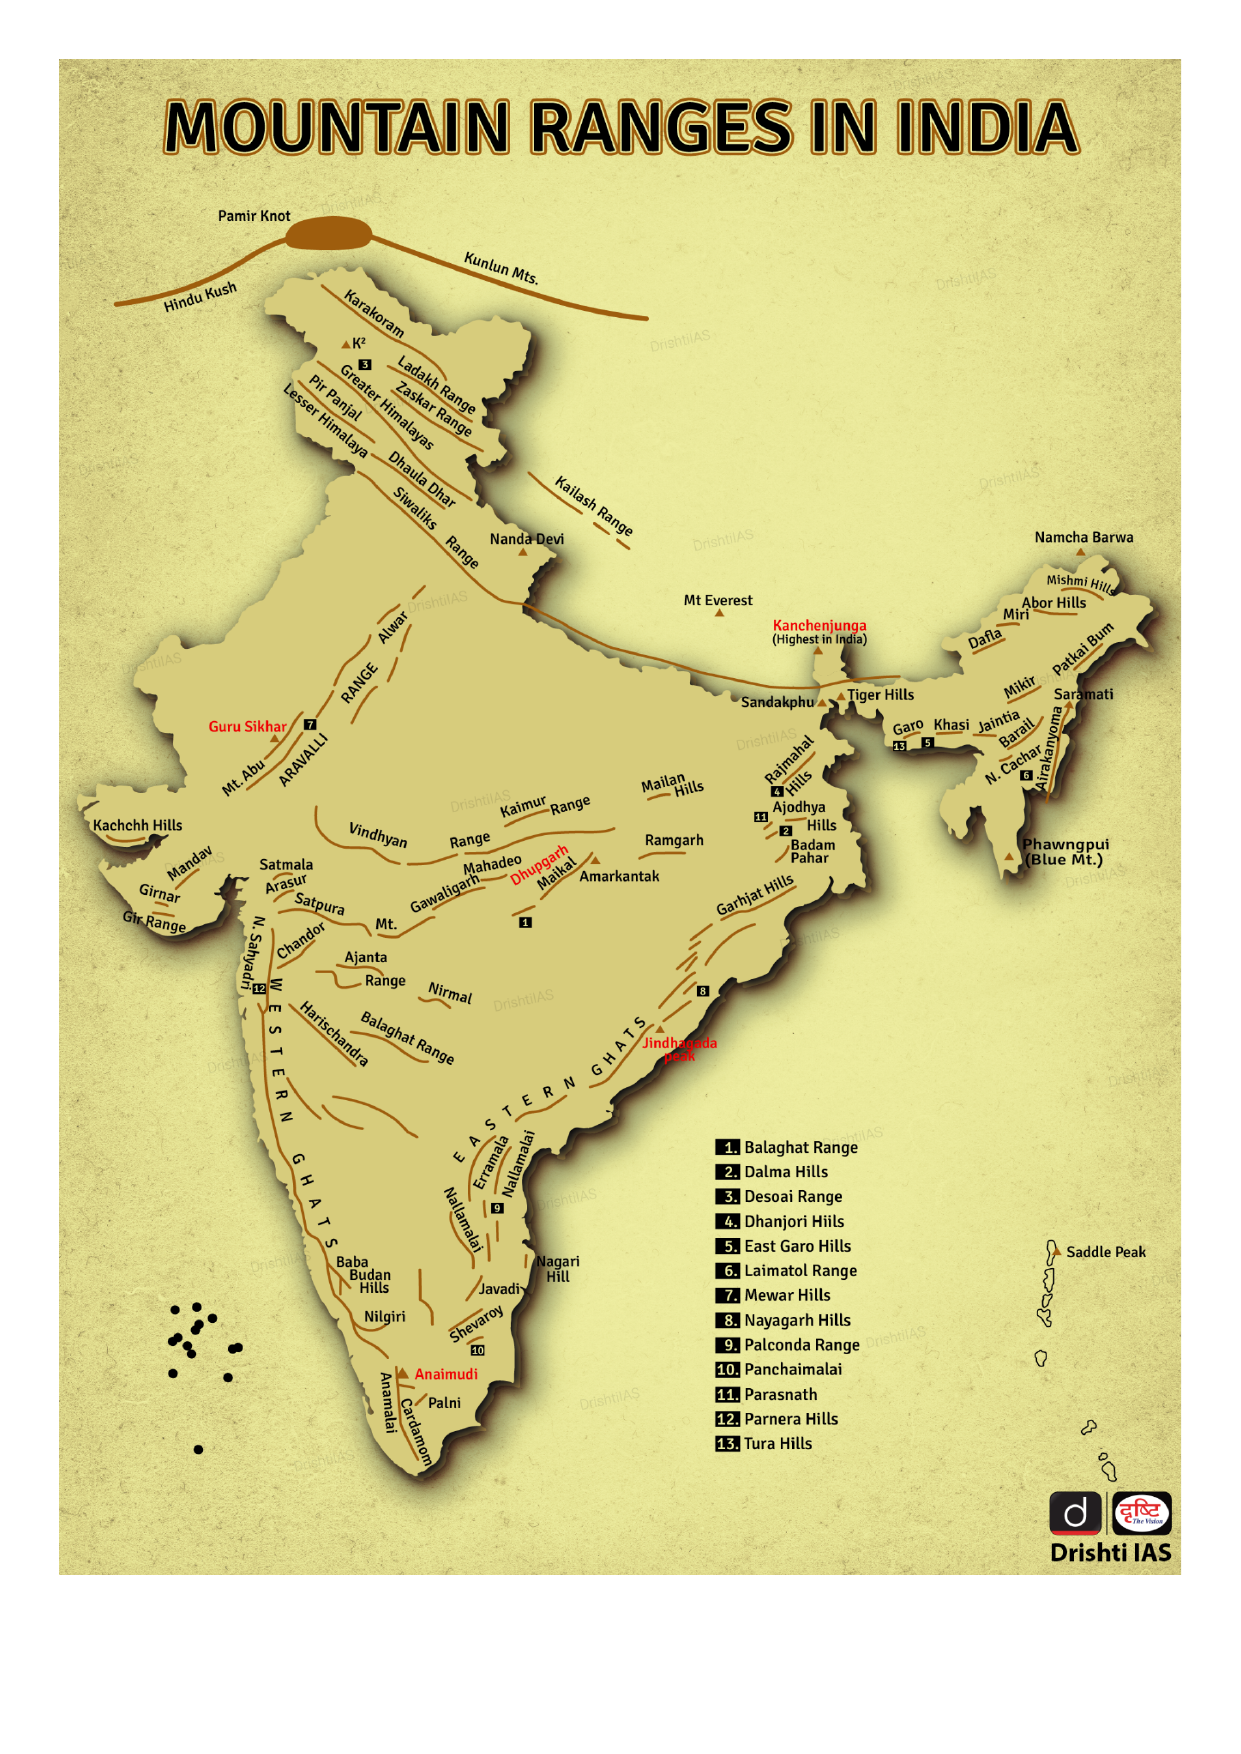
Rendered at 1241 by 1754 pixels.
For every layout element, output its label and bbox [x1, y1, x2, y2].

picture [59, 59, 1182, 1575]
